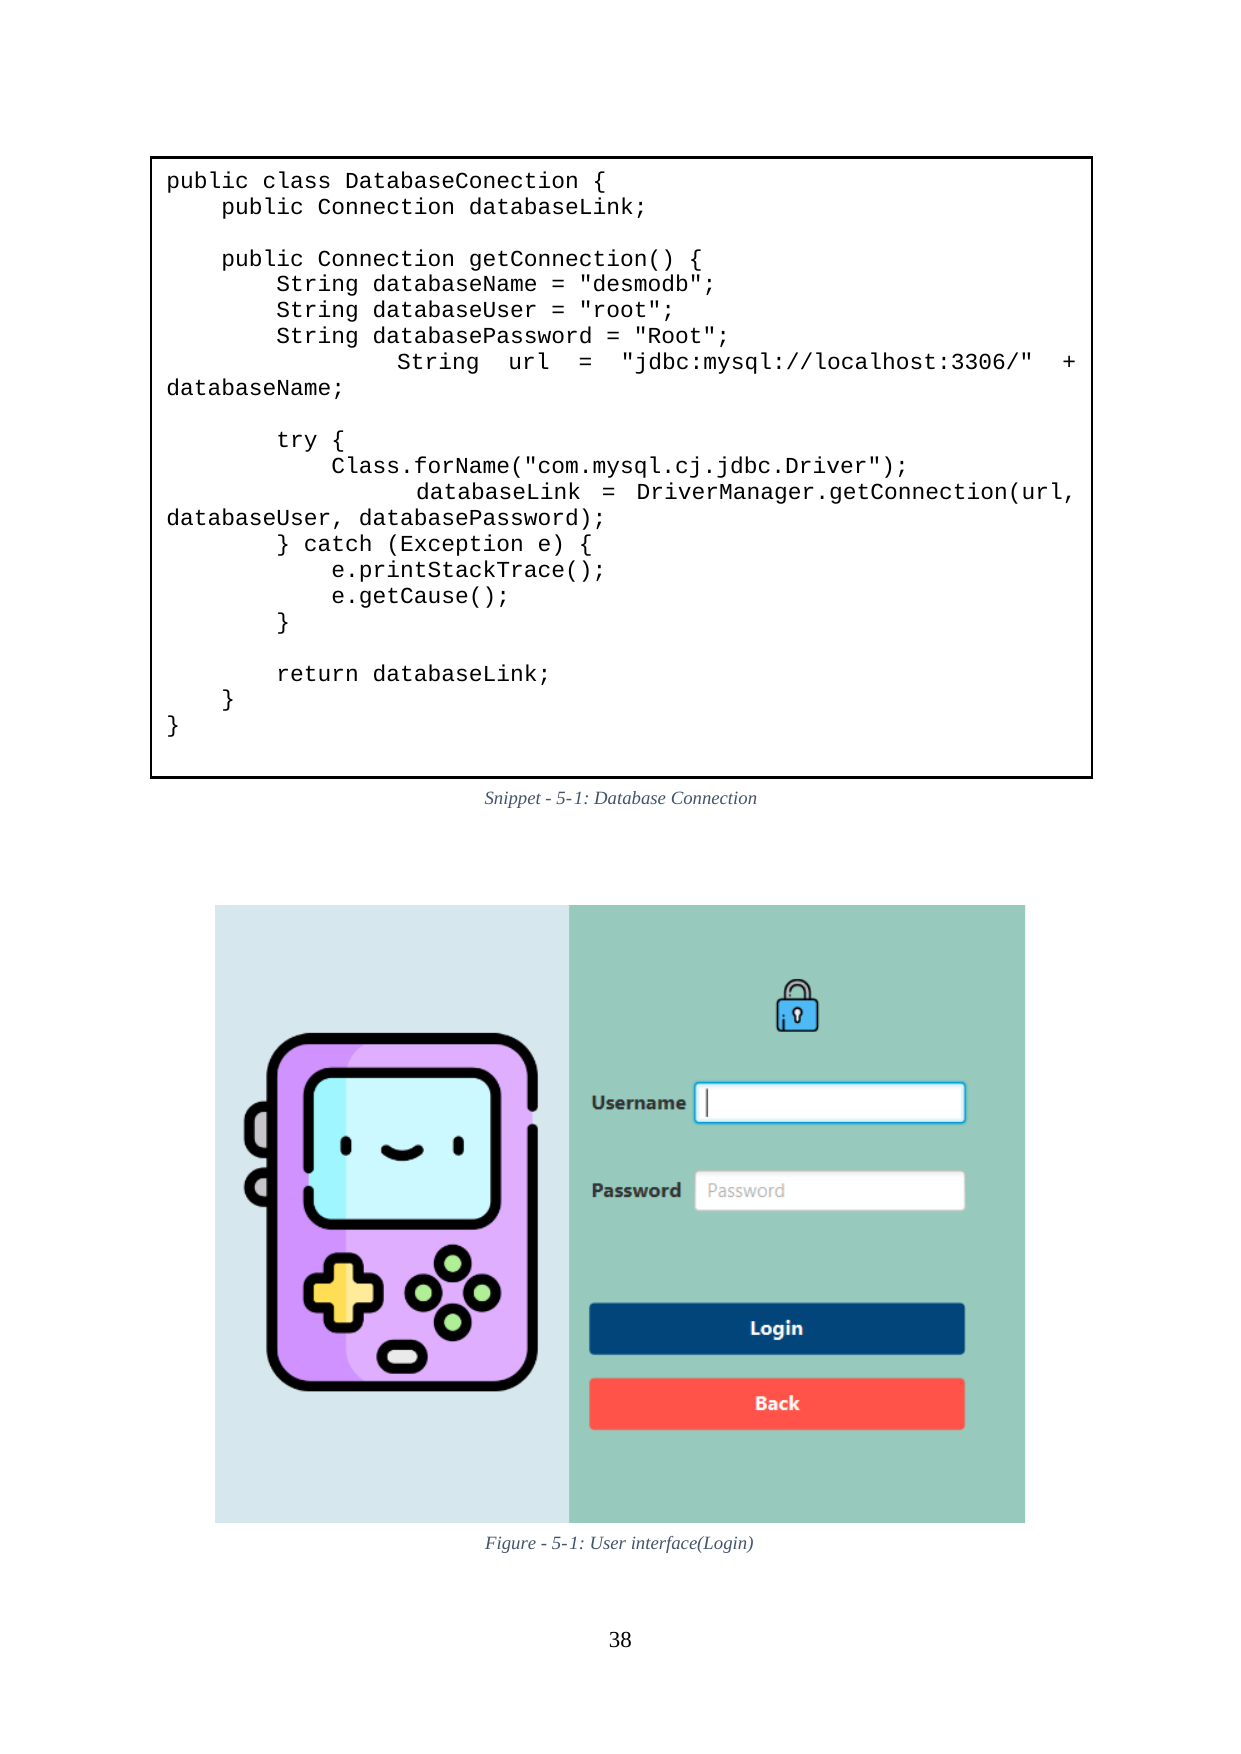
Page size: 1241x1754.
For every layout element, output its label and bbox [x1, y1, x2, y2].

picture [215, 905, 1025, 1523]
